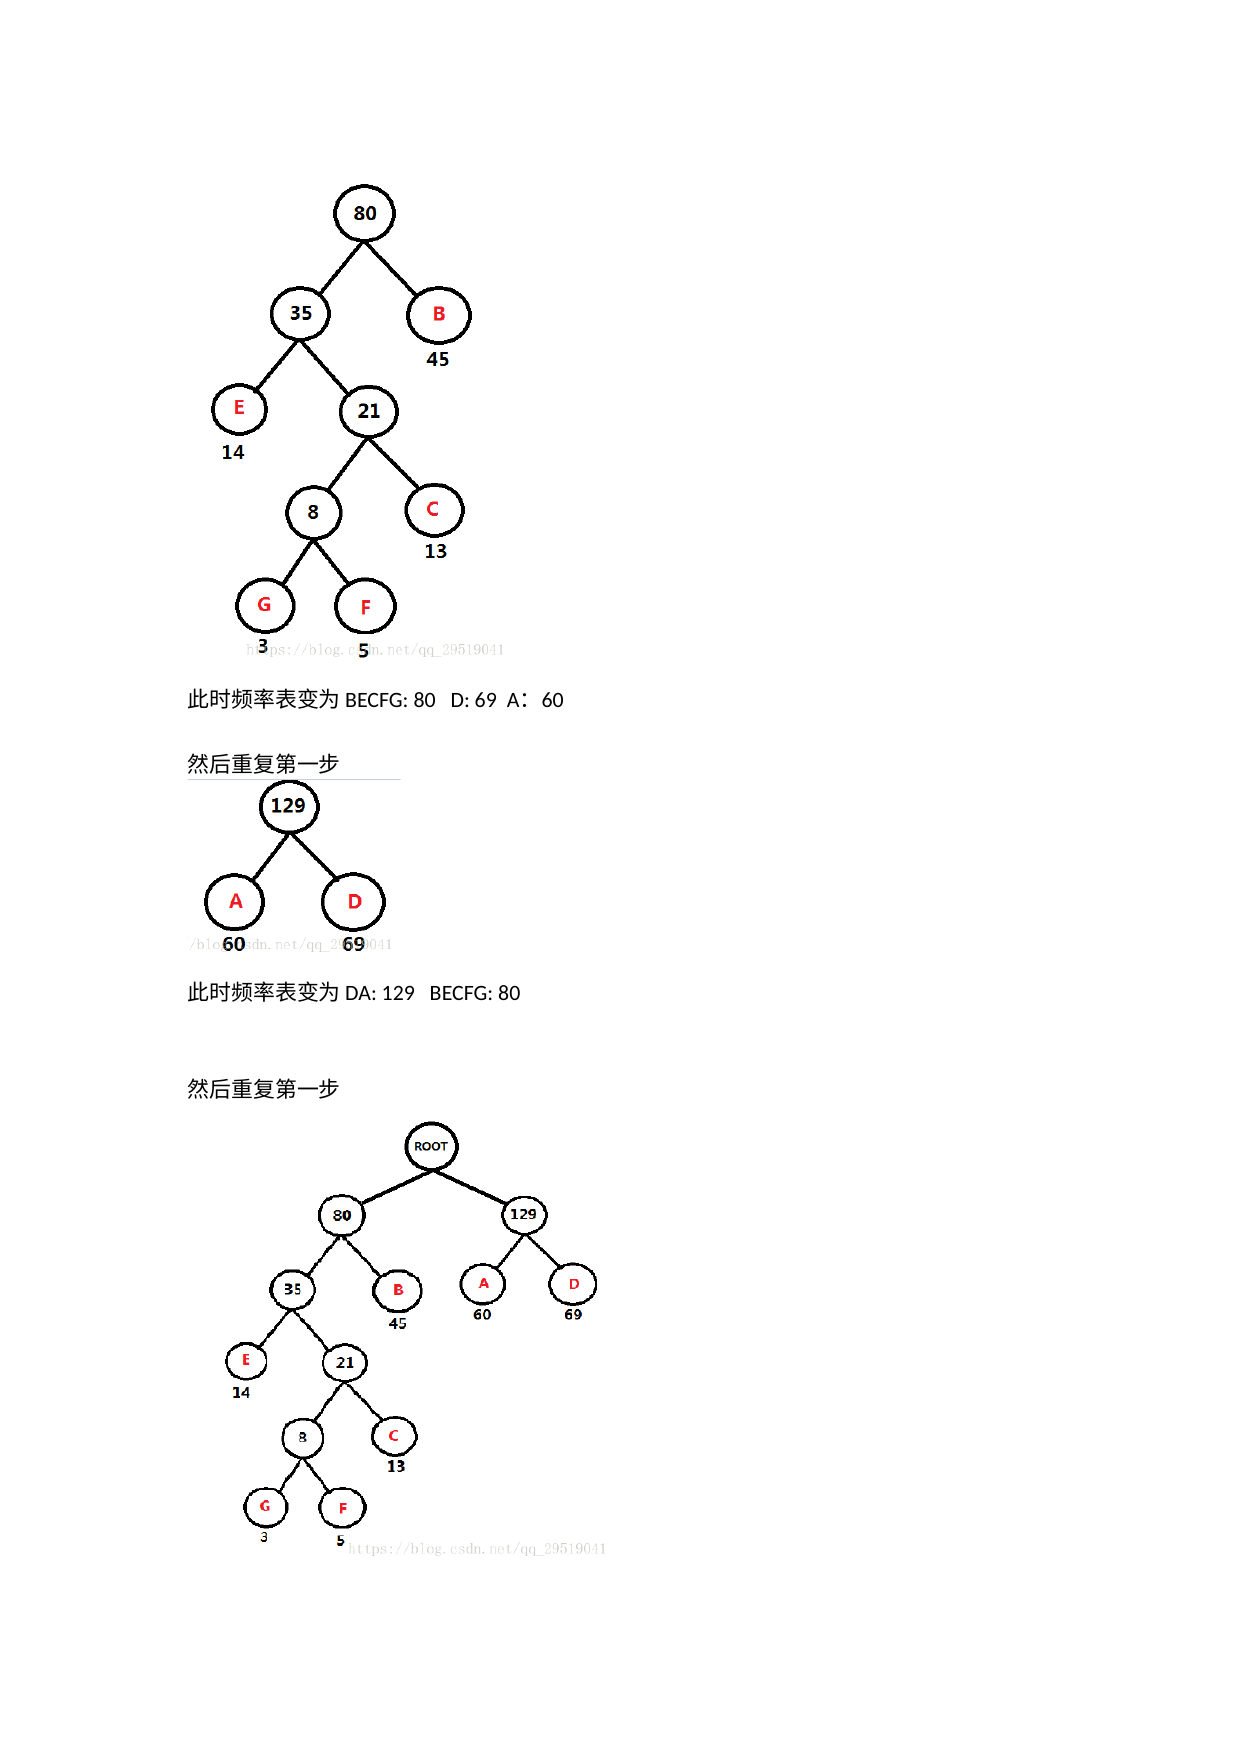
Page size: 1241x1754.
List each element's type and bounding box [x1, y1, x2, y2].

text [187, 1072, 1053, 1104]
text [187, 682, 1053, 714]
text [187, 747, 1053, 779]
picture [187, 779, 401, 960]
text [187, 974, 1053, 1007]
picture [187, 1104, 615, 1564]
picture [187, 162, 513, 665]
